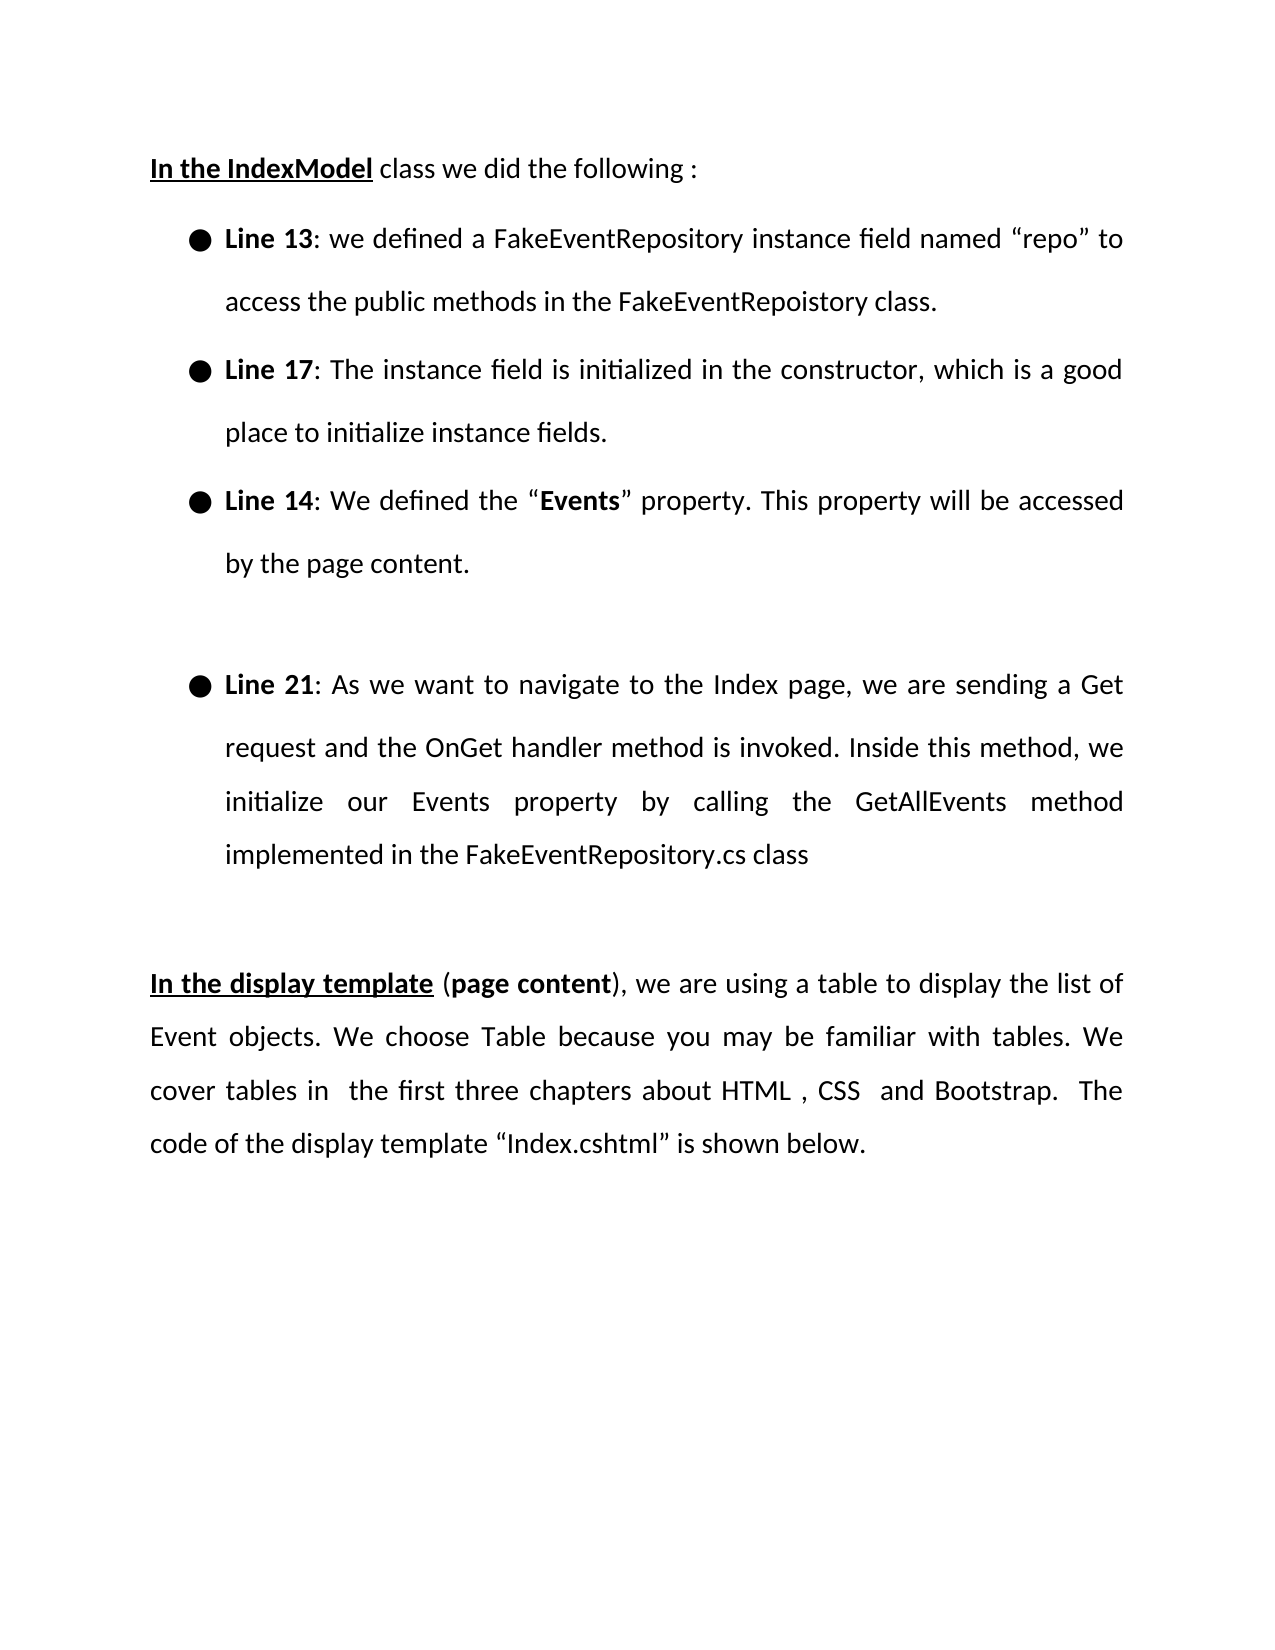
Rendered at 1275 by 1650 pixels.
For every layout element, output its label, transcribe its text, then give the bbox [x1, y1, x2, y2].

list Line 13: we defined a FakeEventRepository instance field named “repo” to access the public methods in the FakeEventRepoistory class. [187, 205, 1125, 318]
list Line 14: We defined the “Events” property. This property will be accessed by the page content. [187, 467, 1125, 580]
list Line 17: The instance field is initialized in the constructor, which is a good place to initialize instance fields. [187, 336, 1125, 449]
text In the IndexModel class we did the following : [150, 150, 1125, 186]
text In the display template (page content), we are using a table to display the list of Event objects. We choose Table because you may be familiar with tables. We cover tables in the first three chapters about HTML , CSS and Bootstrap. The code of the display template “Index.cshtml” is shown below. [150, 965, 1125, 1161]
list Line 21: As we want to navigate to the Index page, we are sending a Get request and the OnGet handler method is invoked. Inside this method, we initialize our Events property by calling the GetAllEvents method implemented in the FakeEventRepository.cs class [187, 652, 1125, 872]
